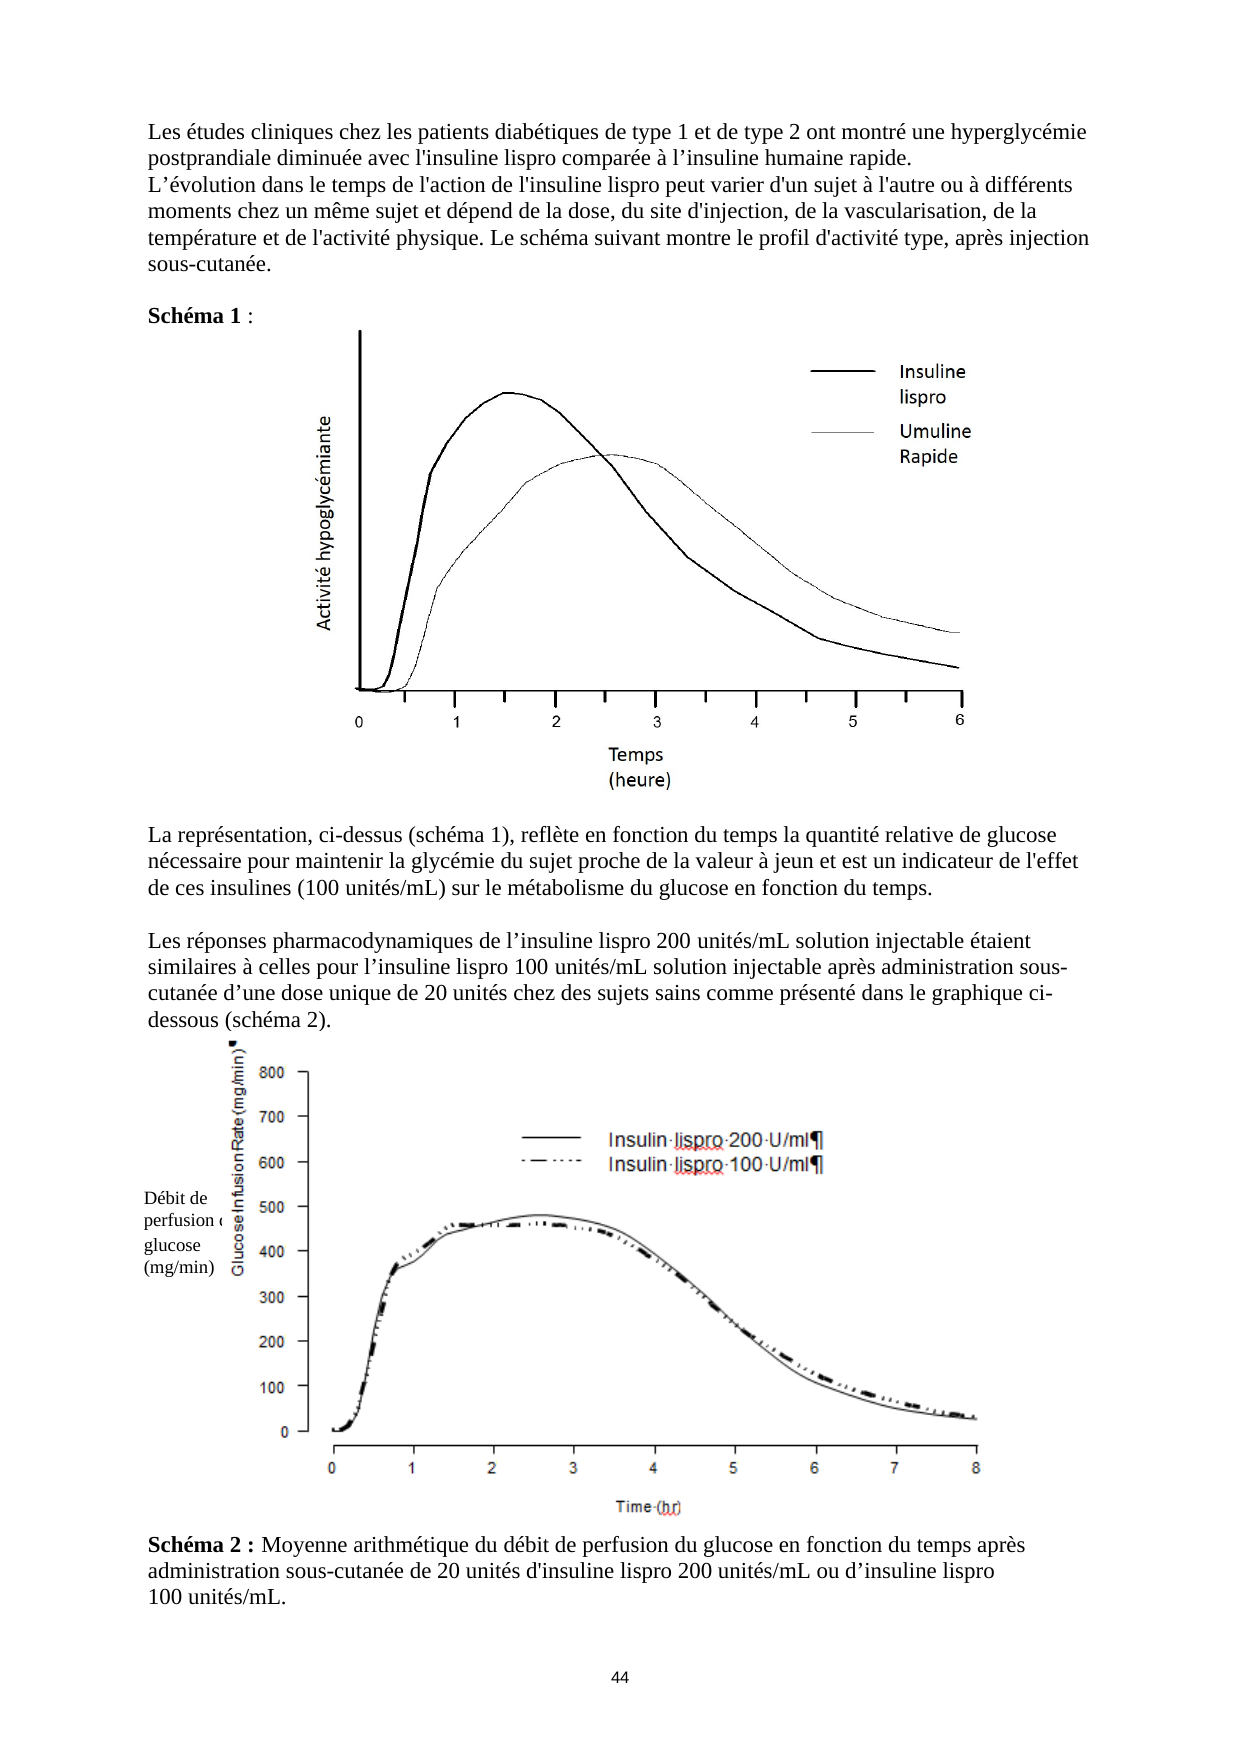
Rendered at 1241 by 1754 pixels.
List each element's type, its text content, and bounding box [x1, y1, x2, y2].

text Les réponses pharmacodynamiques de l’insuline lispro 200 unités/mL solution injectable étaient similaires à celles pour l’insuline lispro 100 unités/mL solution injectable après administration sous-cutanée d’une dose unique de 20 unités chez des sujets sains comme présenté dans le graphique ci-dessous (schéma 2). [148, 927, 1092, 1032]
text Les études cliniques chez les patients diabétiques de type 1 et de type 2 ont montré une hyperglycémie postprandiale diminuée avec l'insuline lispro comparée à l’insuline humaine rapide. [148, 118, 1092, 171]
text La représentation, ci-dessus (schéma 1), reflète en fonction du temps la quantité relative de glucose nécessaire pour maintenir la glycémie du sujet proche de la valeur à jeun et est un indicateur de l'effet de ces insulines (100 unités/mL) sur le métabolisme du glucose en fonction du temps. [148, 822, 1092, 900]
picture [222, 1031, 999, 1531]
text L’évolution dans le temps de l'action de l'insuline lispro peut varier d'un sujet à l'autre ou à différents moments chez un même sujet et dépend de la dose, du site d'injection, de la vascularisation, de la température et de l'activité physique. Le schéma suivant montre le profil d'activité type, après injection sous-cutanée. [148, 171, 1092, 276]
text Schéma 1 : [148, 303, 1092, 328]
text Schéma 2 : Moyenne arithmétique du débit de perfusion du glucose en fonction du temps après administration sous-cutanée de 20 unités d'insuline lispro 200 unités/mL ou d’insuline lispro 100 unités/mL. [148, 1531, 1092, 1610]
picture [147, 328, 1092, 822]
